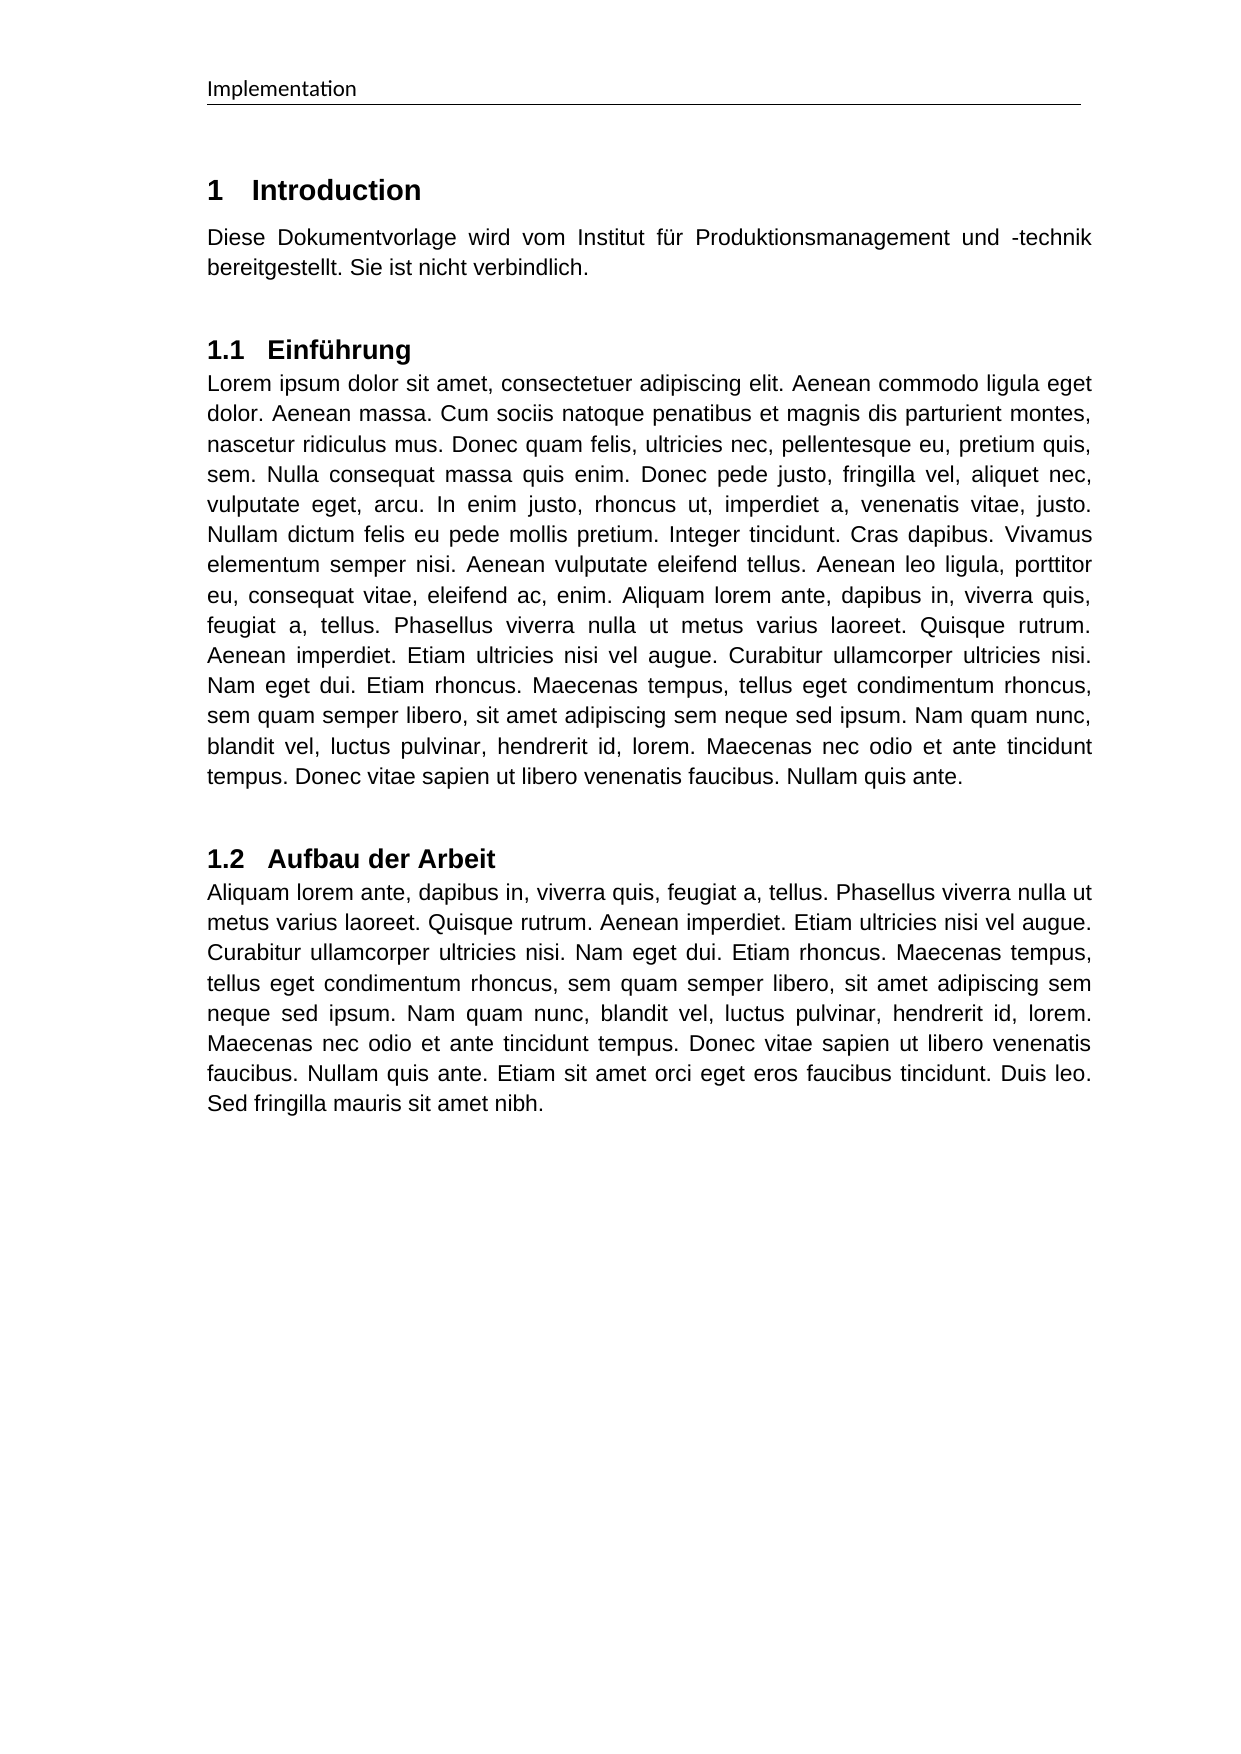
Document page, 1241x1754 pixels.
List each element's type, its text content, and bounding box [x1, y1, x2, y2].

text Lorem ipsum dolor sit amet, consectetuer adipiscing elit. Aenean commodo ligula eget dolor. Aenean massa. Cum sociis natoque penatibus et magnis dis parturient montes, nascetur ridiculus mus. Donec quam felis, ultricies nec, pellentesque eu, pretium quis, sem. Nulla consequat massa quis enim. Donec pede justo, fringilla vel, aliquet nec, vulputate eget, arcu. In enim justo, rhoncus ut, imperdiet a, venenatis vitae, justo. Nullam dictum felis eu pede mollis pretium. Integer tincidunt. Cras dapibus. Vivamus elementum semper nisi. Aenean vulputate eleifend tellus. Aenean leo ligula, porttitor eu, consequat vitae, eleifend ac, enim. Aliquam lorem ante, dapibus in, viverra quis, feugiat a, tellus. Phasellus viverra nulla ut metus varius laoreet. Quisque rutrum. Aenean imperdiet. Etiam ultricies nisi vel augue. Curabitur ullamcorper ultricies nisi. Nam eget dui. Etiam rhoncus. Maecenas tempus, tellus eget condimentum rhoncus, sem quam semper libero, sit amet adipiscing sem neque sed ipsum. Nam quam nunc, blandit vel, luctus pulvinar, hendrerit id, lorem. Maecenas nec odio et ante tincidunt tempus. Donec vitae sapien ut libero venenatis faucibus. Nullam quis ante. [207, 370, 1092, 789]
text Aliquam lorem ante, dapibus in, viverra quis, feugiat a, tellus. Phasellus viverra nulla ut metus varius laoreet. Quisque rutrum. Aenean imperdiet. Etiam ultricies nisi vel augue. Curabitur ullamcorper ultricies nisi. Nam eget dui. Etiam rhoncus. Maecenas tempus, tellus eget condimentum rhoncus, sem quam semper libero, sit amet adipiscing sem neque sed ipsum. Nam quam nunc, blandit vel, luctus pulvinar, hendrerit id, lorem. Maecenas nec odio et ante tincidunt tempus. Donec vitae sapien ut libero venenatis faucibus. Nullam quis ante. Etiam sit amet orci eget eros faucibus tincidunt. Duis leo. Sed fringilla mauris sit amet nibh. [207, 879, 1092, 1117]
subtitle Aufbau der Arbeit [207, 843, 1092, 874]
subtitle Einführung [207, 334, 1092, 365]
subtitle Introduction [207, 173, 1092, 206]
text Diese Dokumentvorlage wird vom Institut für Produktionsmanagement und -technik bereitgestellt. Sie ist nicht verbindlich. [207, 224, 1092, 280]
